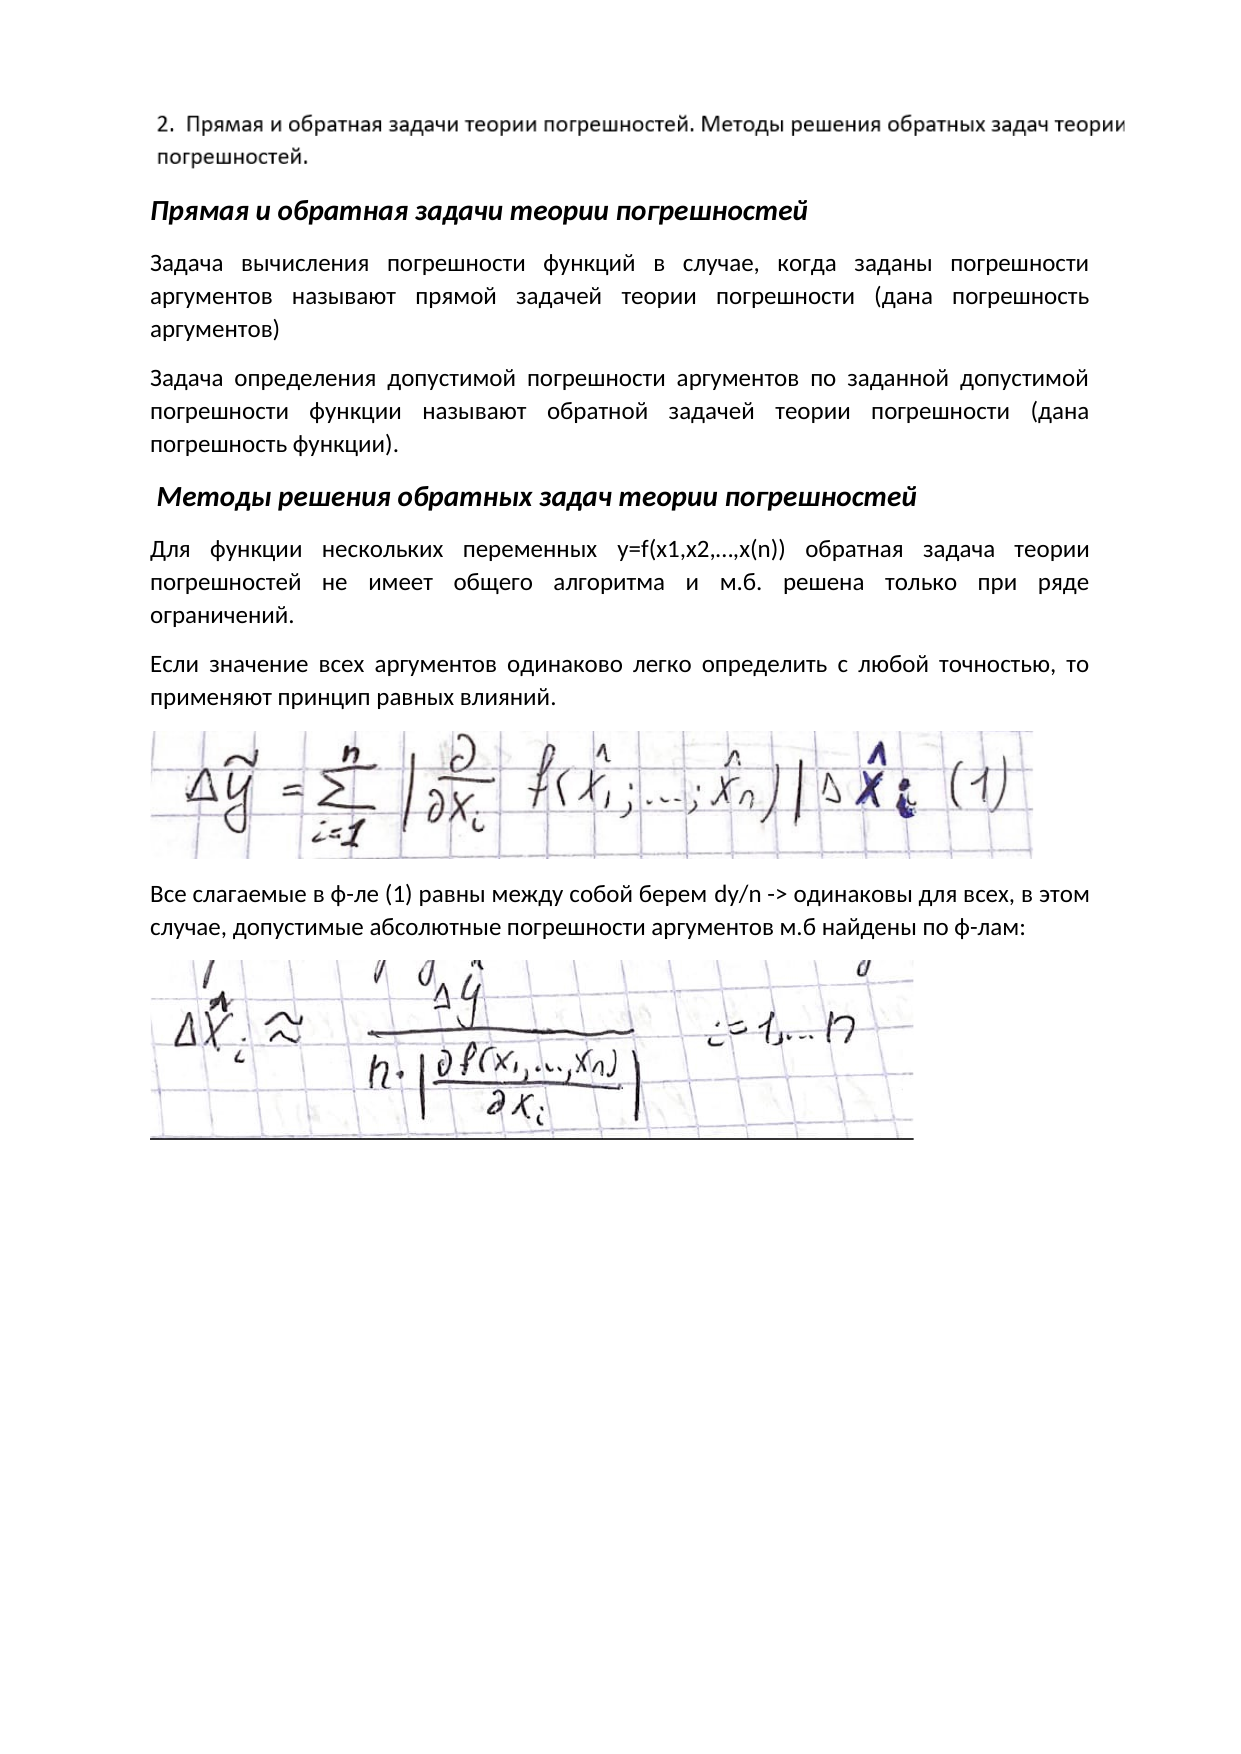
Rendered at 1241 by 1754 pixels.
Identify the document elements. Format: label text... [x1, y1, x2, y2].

text Для функции нескольких переменных y=f(x1,x2,…,x(n)) обратная задача теории погрешностей не имеет общего алгоритма и м.б. решена только при ряде ограничений. [150, 533, 1090, 629]
text Все слагаемые в ф-ле (1) равны между собой берем dy/n -> одинаковы для всех, в этом случае, допустимые абсолютные погрешности аргументов м.б найдены по ф-лам: [150, 878, 1090, 941]
text Задача определения допустимой погрешности аргументов по заданной допустимой погрешности функции называют обратной задачей теории погрешности (дана погрешность функции). [150, 363, 1090, 459]
picture [150, 960, 914, 1140]
picture [150, 108, 1125, 174]
picture [150, 731, 1034, 859]
text Прямая и обратная задачи теории погрешностей [150, 192, 1090, 228]
text Задача вычисления погрешности функций в случае, когда заданы погрешности аргументов называют прямой задачей теории погрешности (дана погрешность аргументов) [150, 247, 1090, 343]
text Методы решения обратных задач теории погрешностей [150, 478, 1090, 514]
text Если значение всех аргументов одинаково легко определить с любой точностью, то применяют принцип равных влияний. [150, 648, 1090, 712]
